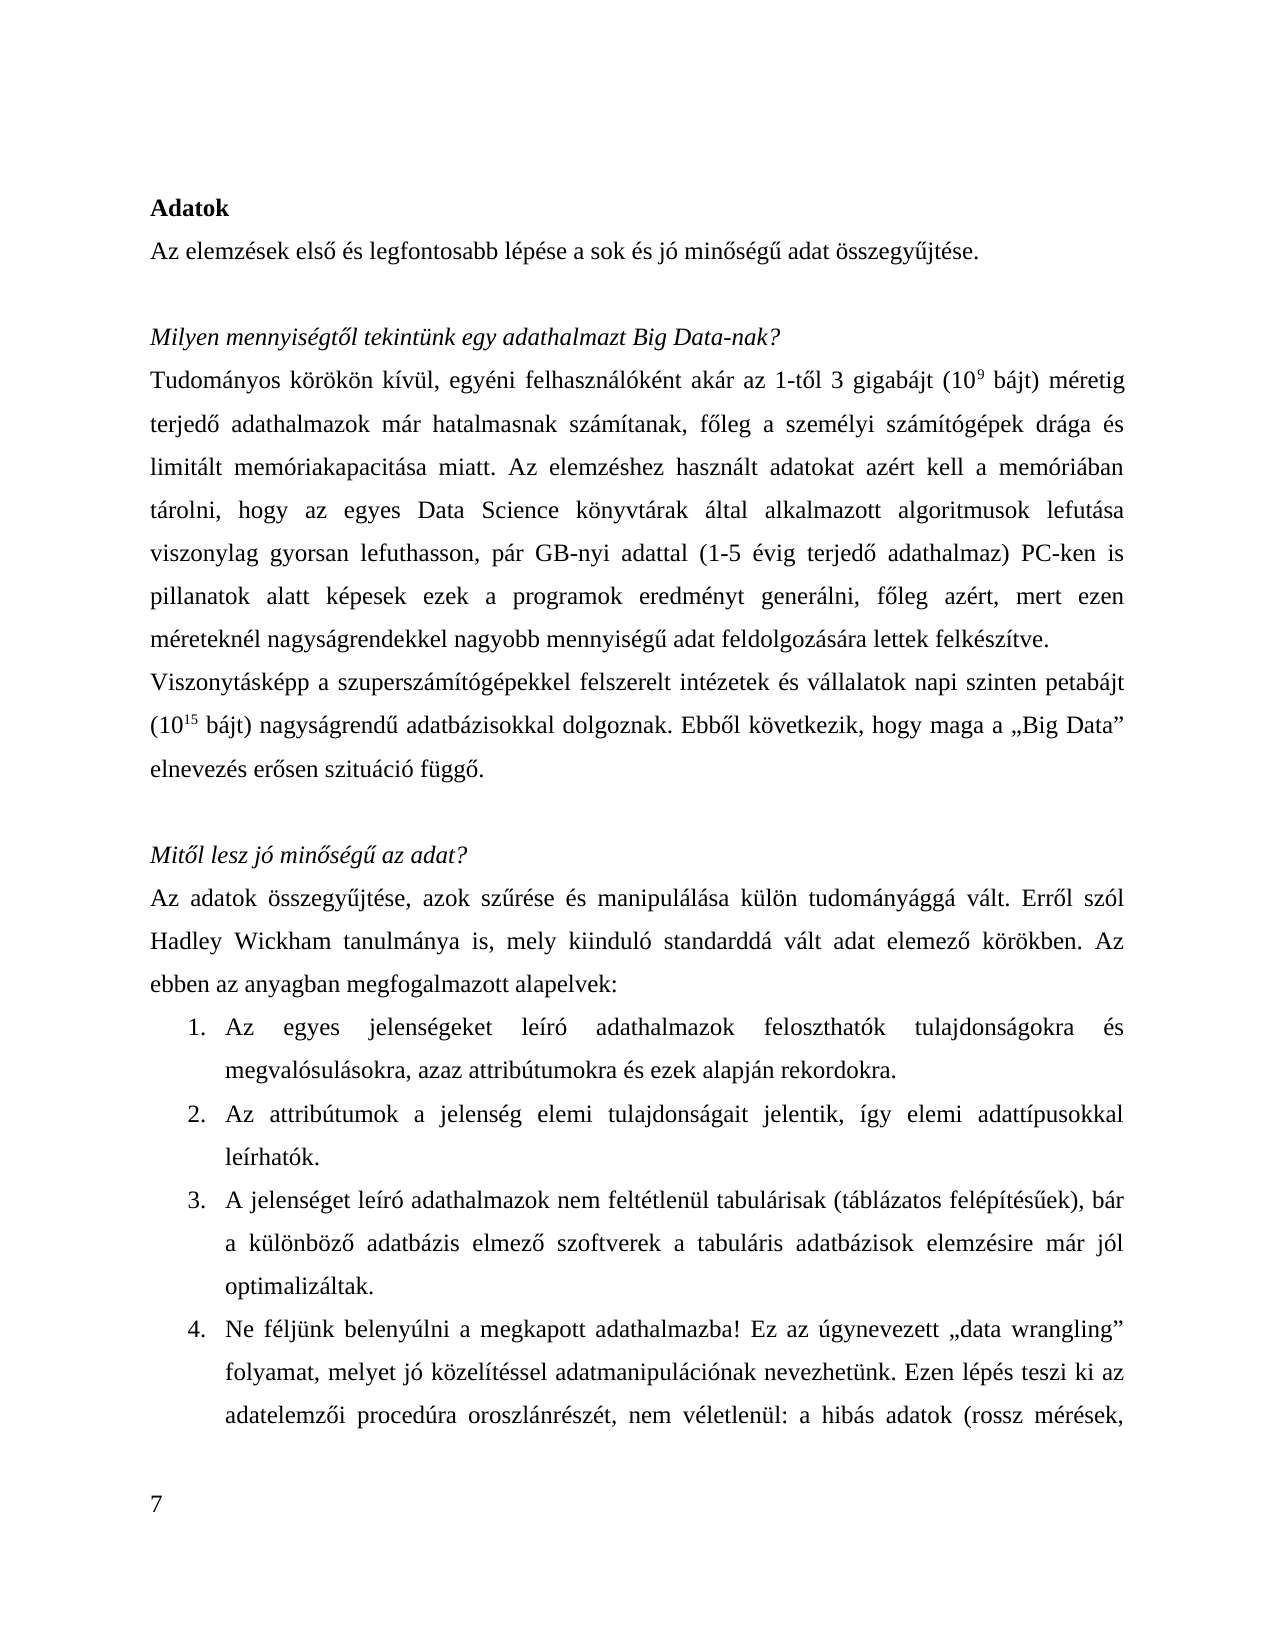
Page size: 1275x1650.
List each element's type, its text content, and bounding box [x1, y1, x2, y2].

text Adatok [150, 193, 1125, 222]
list A jelenséget leíró adathalmazok nem feltétlenül tabulárisak (táblázatos felépítésűek), bár a különböző adatbázis elmező szoftverek a tabuláris adatbázisok elemzésire már jól optimalizáltak. [187, 1185, 1125, 1300]
text Tudományos körökön kívül, egyéni felhasználóként akár az 1-től 3 gigabájt (109 bájt) méretig terjedő adathalmazok már hatalmasnak számítanak, főleg a személyi számítógépek drága és limitált memóriakapacitása miatt. Az elemzéshez használt adatokat azért kell a memóriában tárolni, hogy az egyes Data Science könyvtárak által alkalmazott algoritmusok lefutása viszonylag gyorsan lefuthasson, pár GB-nyi adattal (1-5 évig terjedő adathalmaz) PC-ken is pillanatok alatt képesek ezek a programok eredményt generálni, főleg azért, mert ezen méreteknél nagyságrendekkel nagyobb mennyiségű adat feldolgozására lettek felkészítve. [150, 366, 1125, 653]
text Viszonytásképp a szuperszámítógépekkel felszerelt intézetek és vállalatok napi szinten petabájt (1015 bájt) nagyságrendű adatbázisokkal dolgoznak. Ebből következik, hogy maga a „Big Data” elnevezés erősen szituáció függő. [150, 667, 1125, 782]
list Az egyes jelenségeket leíró adathalmazok feloszthatók tulajdonságokra és megvalósulásokra, azaz attribútumokra és ezek alapján rekordokra. [187, 1012, 1125, 1084]
list Az attribútumok a jelenség elemi tulajdonságait jelentik, így elemi adattípusokkal leírhatók. [187, 1099, 1125, 1171]
text Mitől lesz jó minőségű az adat? [150, 840, 1125, 869]
text Milyen mennyiségtől tekintünk egy adathalmazt Big Data-nak? [150, 322, 1125, 351]
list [187, 1314, 1125, 1429]
text Az adatok összegyűjtése, azok szűrése és manipulálása külön tudományággá vált. Erről szól Hadley Wickham tanulmánya is, mely kiinduló standarddá vált adat elemező körökben. Az ebben az anyagban megfogalmazott alapelvek: [150, 883, 1125, 998]
text Az elemzések első és legfontosabb lépése a sok és jó minőségű adat összegyűjtése. [150, 236, 1125, 265]
